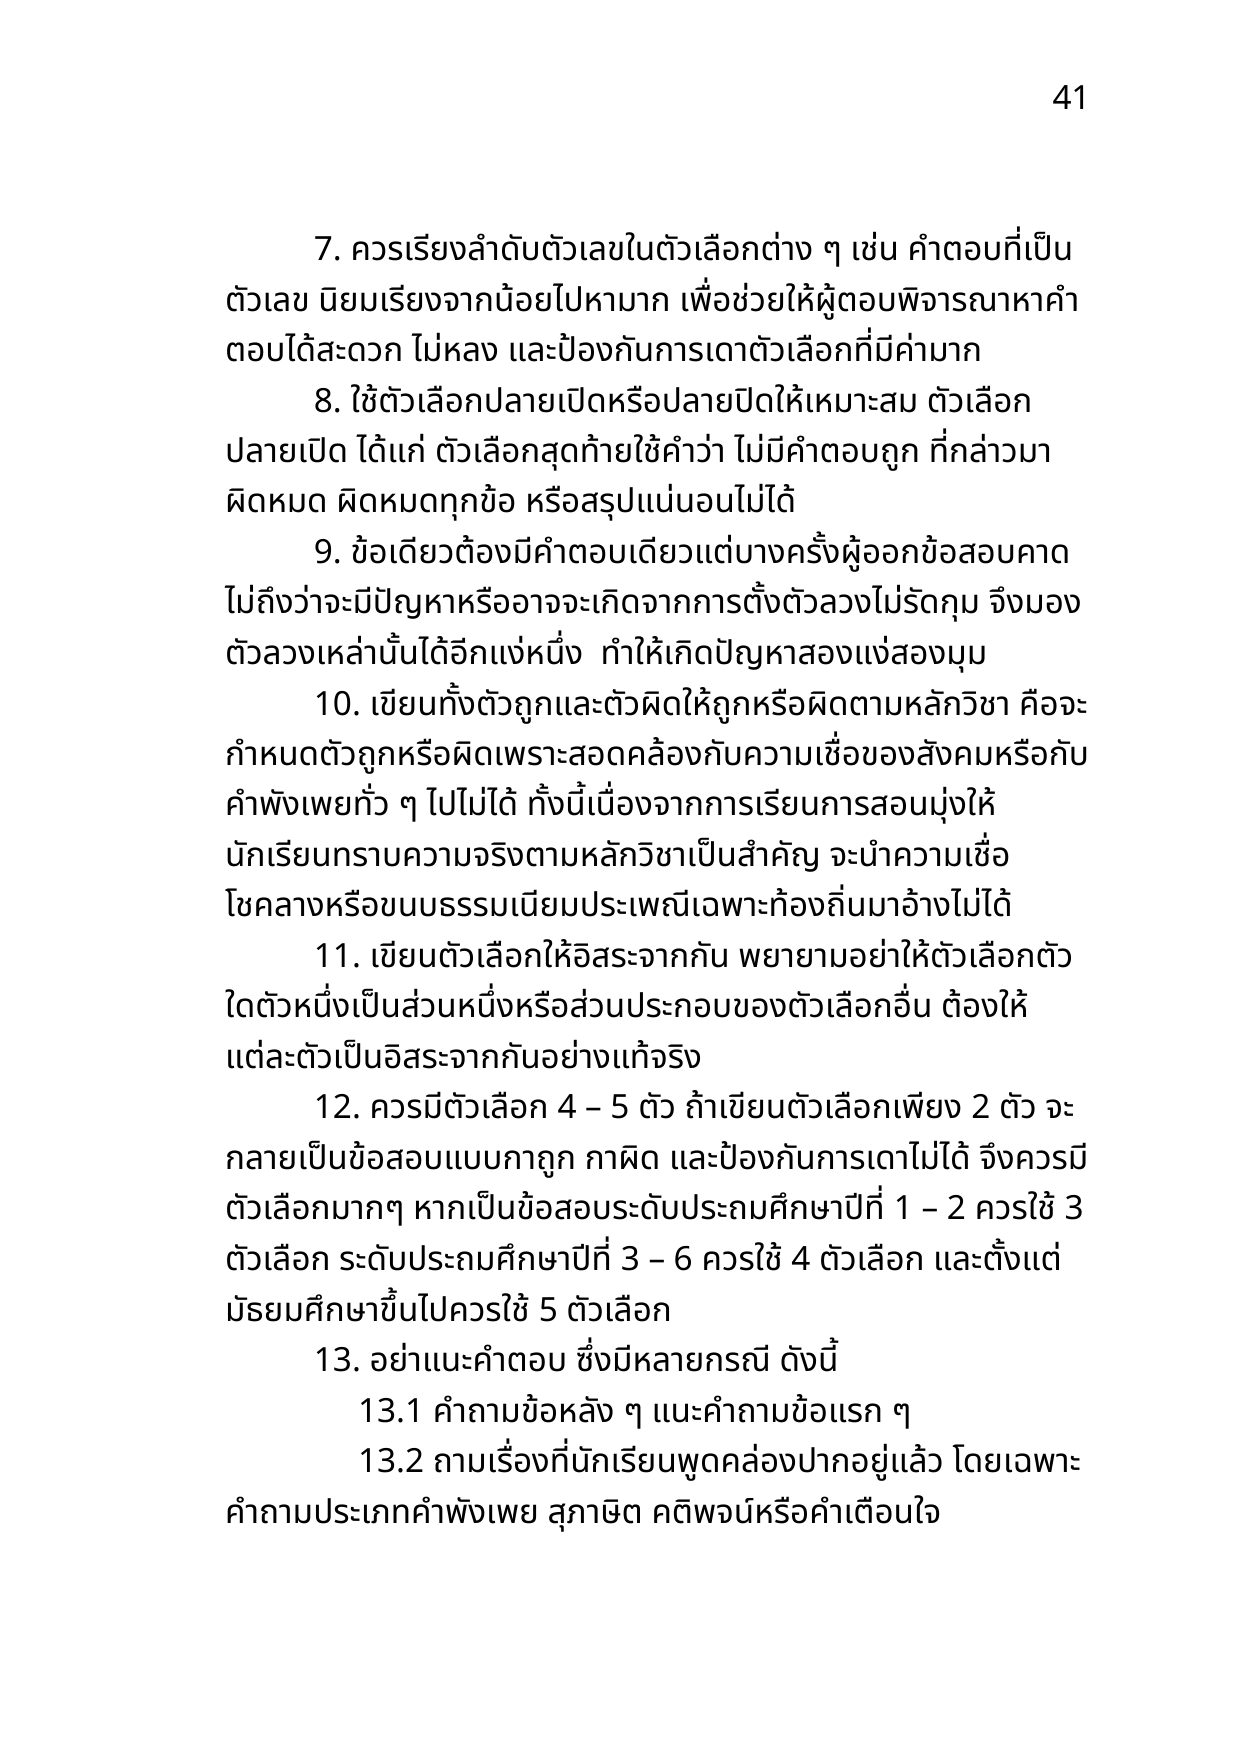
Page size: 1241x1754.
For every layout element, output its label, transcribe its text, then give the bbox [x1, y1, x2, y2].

text 13.2 ถามเรื่องที่นักเรียนพูดคล่องปากอยู่แล้ว โดยเฉพาะคำถามประเภทคำพังเพย สุภาษิต คติพจน์หรือคำเตือนใจ [225, 1437, 1090, 1538]
text 7. ควรเรียงลำดับตัวเลขในตัวเลือกต่าง ๆ เช่น คำตอบที่เป็นตัวเลข นิยมเรียงจากน้อยไปหามาก เพื่อช่วยให้ผู้ตอบพิจารณาหาคำตอบได้สะดวก ไม่หลง และป้องกันการเดาตัวเลือกที่มีค่ามาก [225, 225, 1090, 376]
text 13. อย่าแนะคำตอบ ซึ่งมีหลายกรณี ดังนี้ 13.1 คำถามข้อหลัง ๆ แนะคำถามข้อแรก ๆ [225, 1336, 1090, 1437]
text 8. ใช้ตัวเลือกปลายเปิดหรือปลายปิดให้เหมาะสม ตัวเลือกปลายเปิด ได้แก่ ตัวเลือกสุดท้ายใช้คำว่า ไม่มีคำตอบถูก ที่กล่าวมาผิดหมด ผิดหมดทุกข้อ หรือสรุปแน่นอนไม่ได้ 9. ข้อเดียวต้องมีคำตอบเดียวแต่บางครั้งผู้ออกข้อสอบคาดไม่ถึงว่าจะมีปัญหาหรืออาจจะเกิดจากการตั้งตัวลวงไม่รัดกุม จึงมองตัวลวงเหล่านั้นได้อีกแง่หนึ่ง ทำให้เกิดปัญหาสองแง่สองมุม 10. เขียนทั้งตัวถูกและตัวผิดให้ถูกหรือผิดตามหลักวิชา คือจะกำหนดตัวถูกหรือผิดเพราะสอดคล้องกับความเชื่อของสังคมหรือกับคำพังเพยทั่ว ๆ ไปไม่ได้ ทั้งนี้เนื่องจากการเรียนการสอนมุ่งให้นักเรียนทราบความจริงตามหลักวิชาเป็นสำคัญ จะนำความเชื่อโชคลางหรือขนบธรรมเนียมประเพณีเฉพาะท้องถิ่นมาอ้างไม่ได้ [225, 376, 1090, 932]
text 11. เขียนตัวเลือกให้อิสระจากกัน พยายามอย่าให้ตัวเลือกตัวใดตัวหนึ่งเป็นส่วนหนึ่งหรือส่วนประกอบของตัวเลือกอื่น ต้องให้แต่ละตัวเป็นอิสระจากกันอย่างแท้จริง [225, 932, 1090, 1083]
text 12. ควรมีตัวเลือก 4 – 5 ตัว ถ้าเขียนตัวเลือกเพียง 2 ตัว จะกลายเป็นข้อสอบแบบกาถูก กาผิด และป้องกันการเดาไม่ได้ จึงควรมีตัวเลือกมากๆ หากเป็นข้อสอบระดับประถมศึกษาปีที่ 1 – 2 ควรใช้ 3 ตัวเลือก ระดับประถมศึกษาปีที่ 3 – 6 ควรใช้ 4 ตัวเลือก และตั้งแต่มัธยมศึกษาขึ้นไปควรใช้ 5 ตัวเลือก [225, 1083, 1090, 1336]
